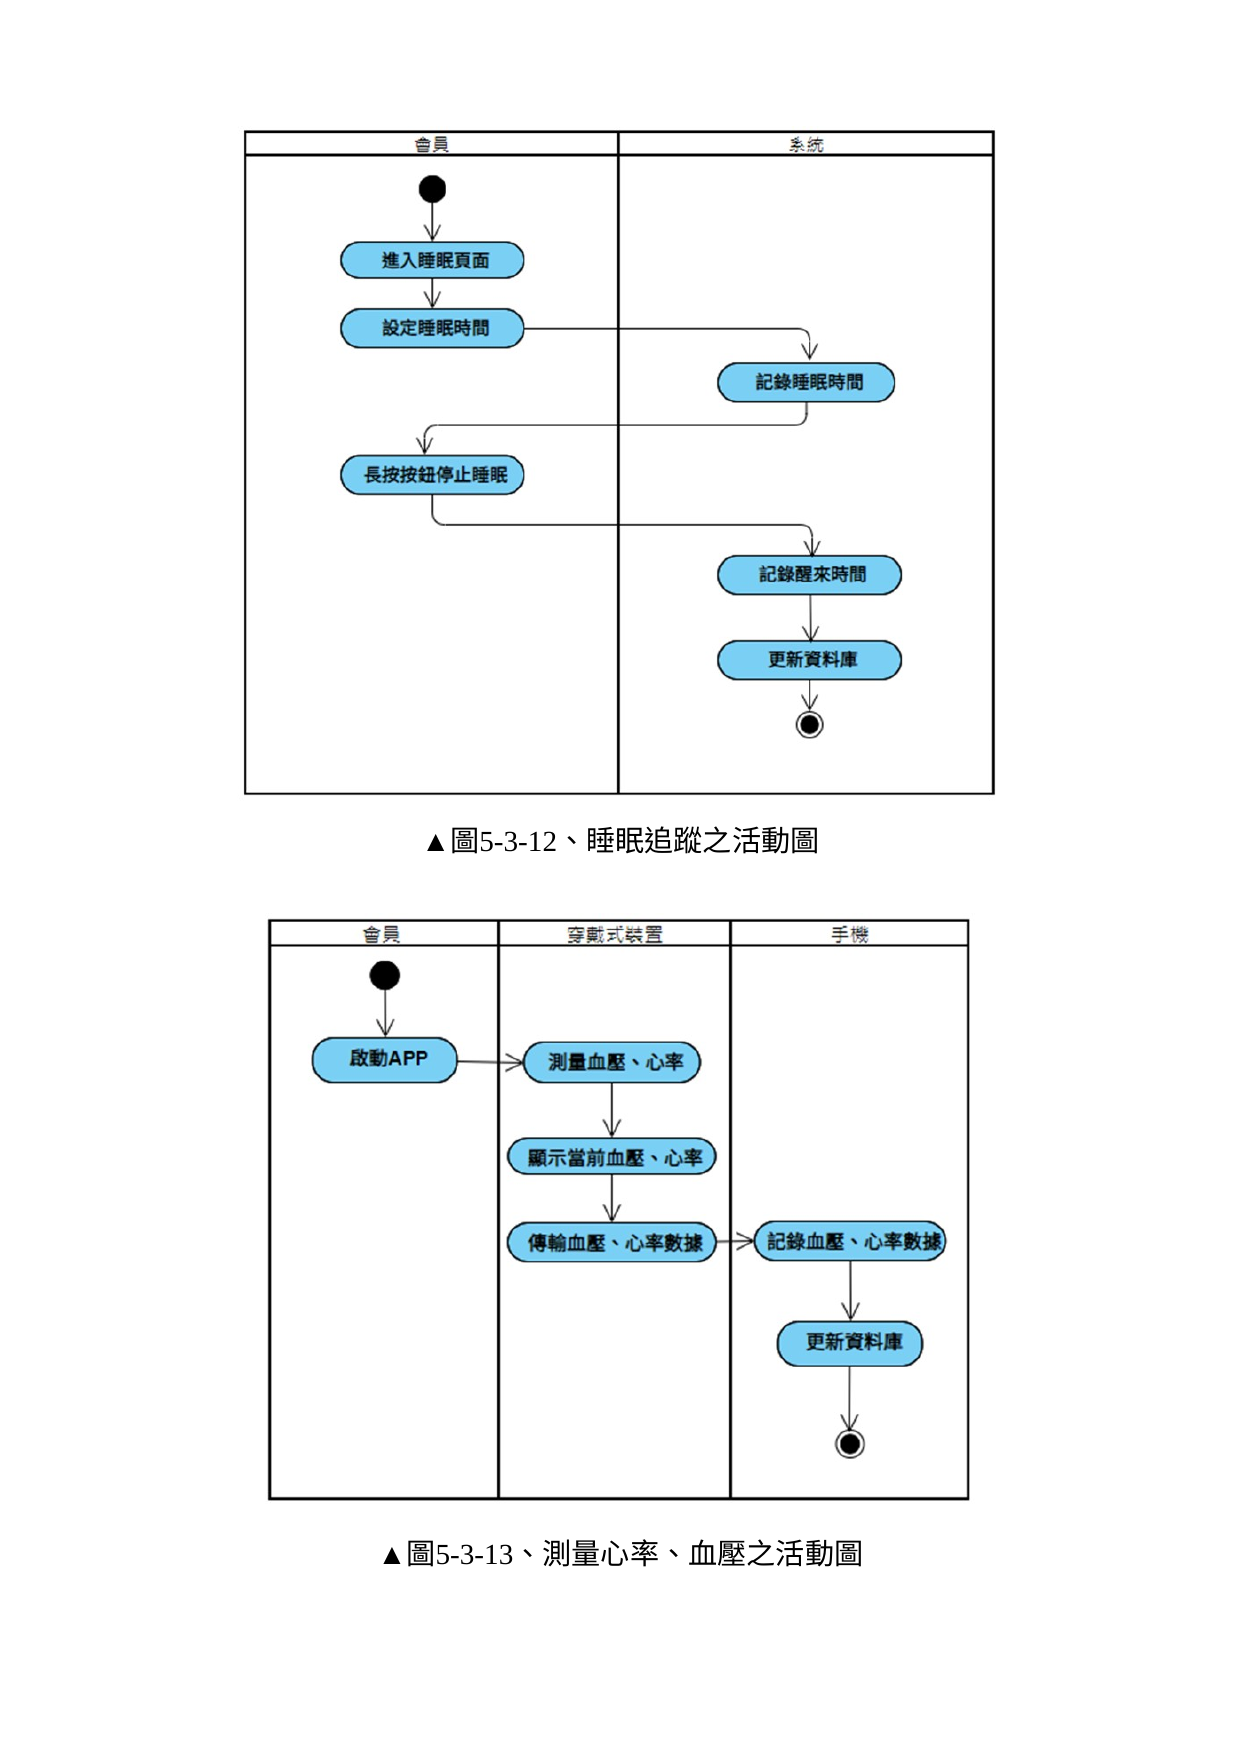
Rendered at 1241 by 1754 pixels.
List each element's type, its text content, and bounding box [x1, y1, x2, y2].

picture [265, 913, 976, 1504]
picture [237, 126, 1003, 801]
